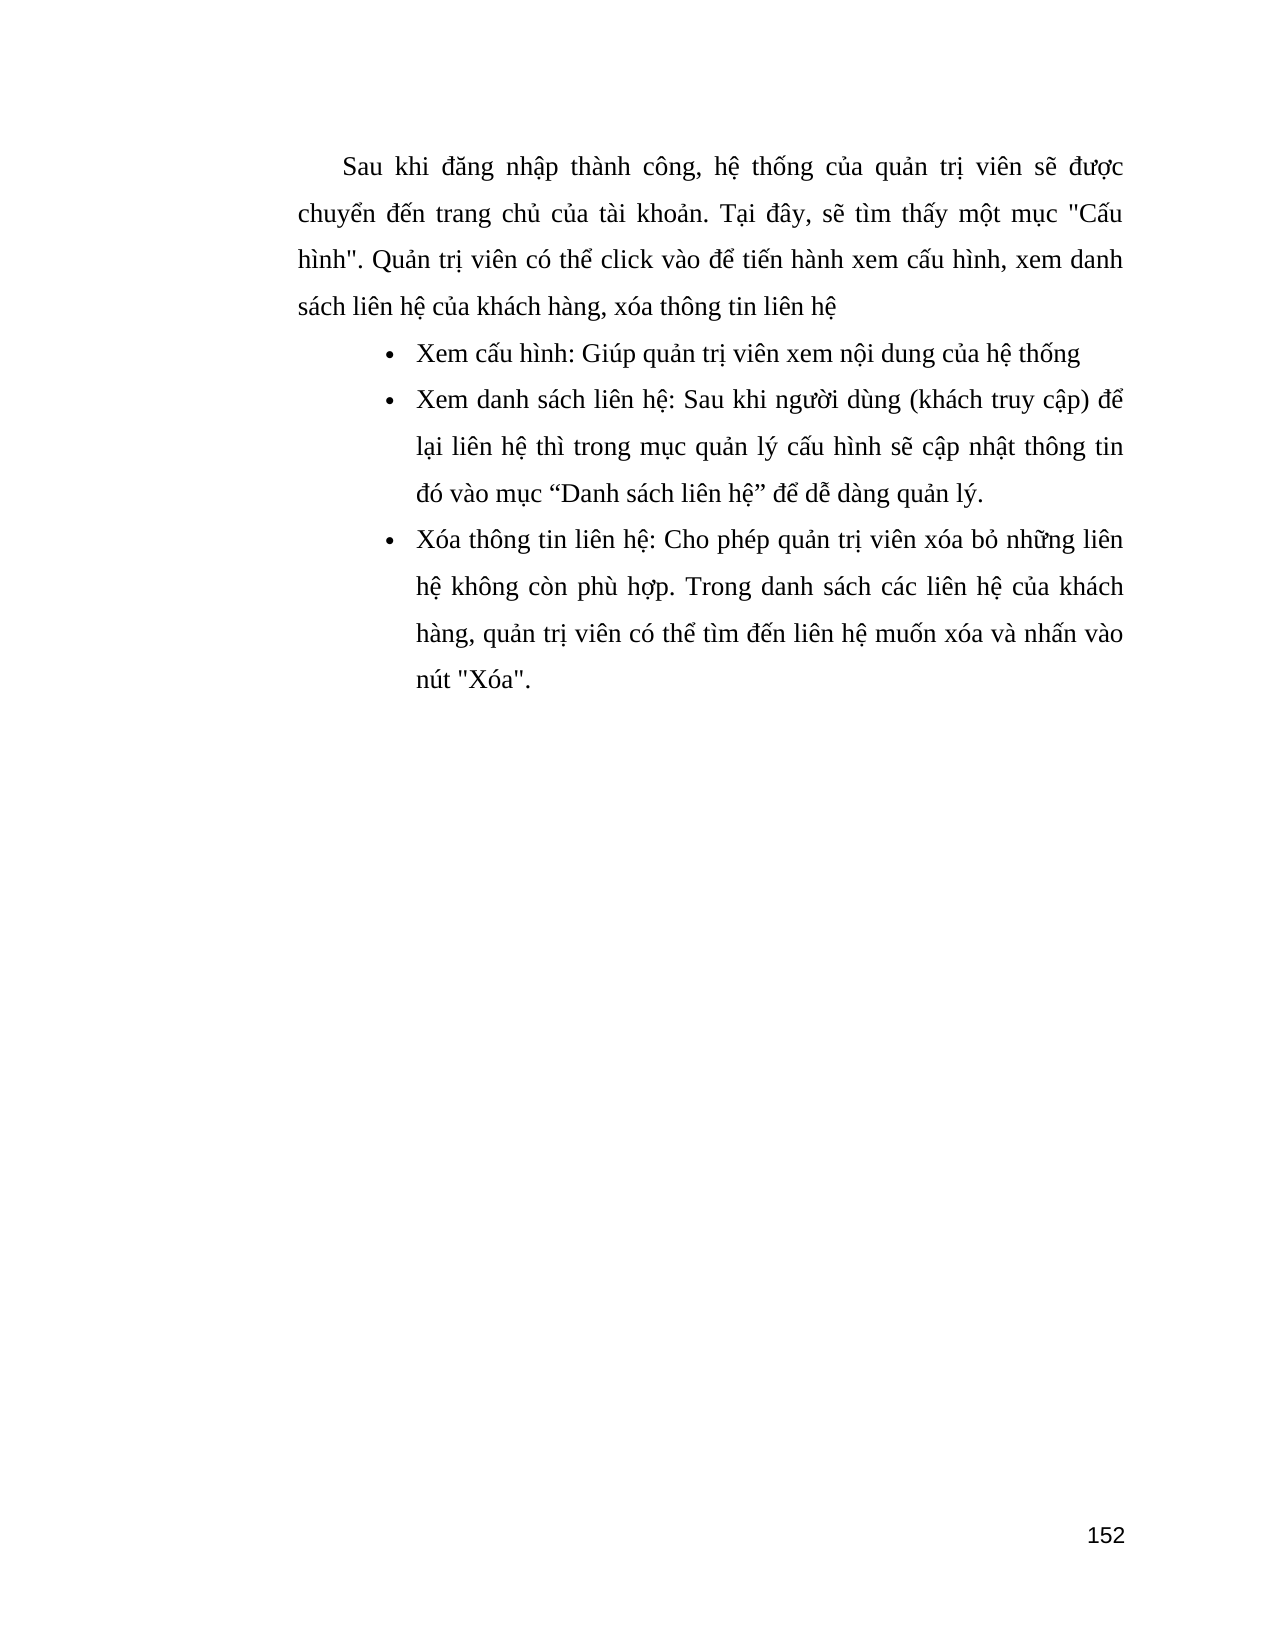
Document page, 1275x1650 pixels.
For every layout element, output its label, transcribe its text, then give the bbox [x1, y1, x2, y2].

text Sau khi đăng nhập thành công, hệ thống của quản trị viên sẽ được chuyển đến trang chủ của tài khoản. Tại đây, sẽ tìm thấy một mục "Cấu hình". Quản trị viên có thể click vào để tiến hành xem cấu hình, xem danh sách liên hệ của khách hàng, xóa thông tin liên hệ [298, 150, 1125, 321]
list Xóa thông tin liên hệ: Cho phép quản trị viên xóa bỏ những liên hệ không còn phù hợp. Trong danh sách các liên hệ của khách hàng, quản trị viên có thể tìm đến liên hệ muốn xóa và nhấn vào nút "Xóa". [386, 523, 1125, 694]
list Xem cấu hình: Giúp quản trị viên xem nội dung của hệ thống [386, 337, 1125, 368]
list Xem danh sách liên hệ: Sau khi người dùng (khách truy cập) để lại liên hệ thì trong mục quản lý cấu hình sẽ cập nhật thông tin đó vào mục “Danh sách liên hệ” để dễ dàng quản lý. [386, 383, 1125, 508]
